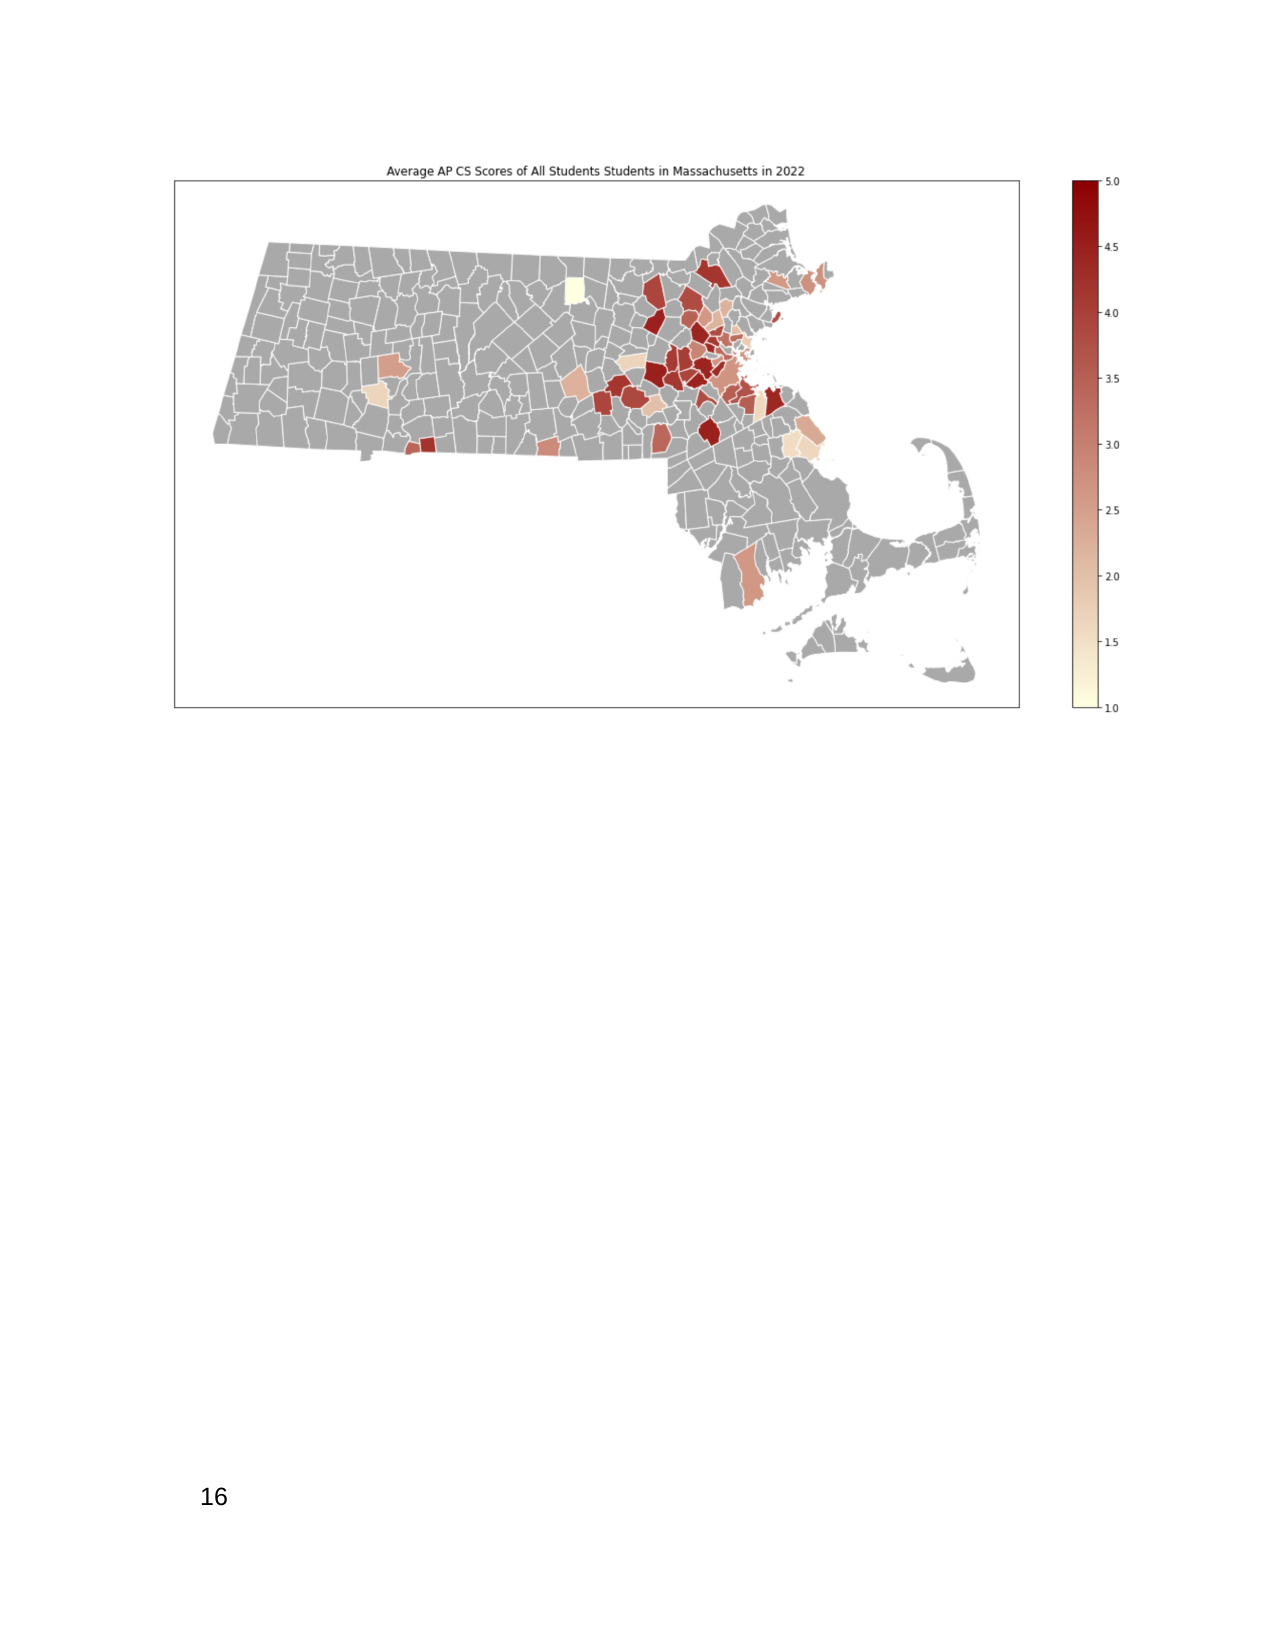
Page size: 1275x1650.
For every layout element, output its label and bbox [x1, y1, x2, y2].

picture [150, 150, 1146, 727]
